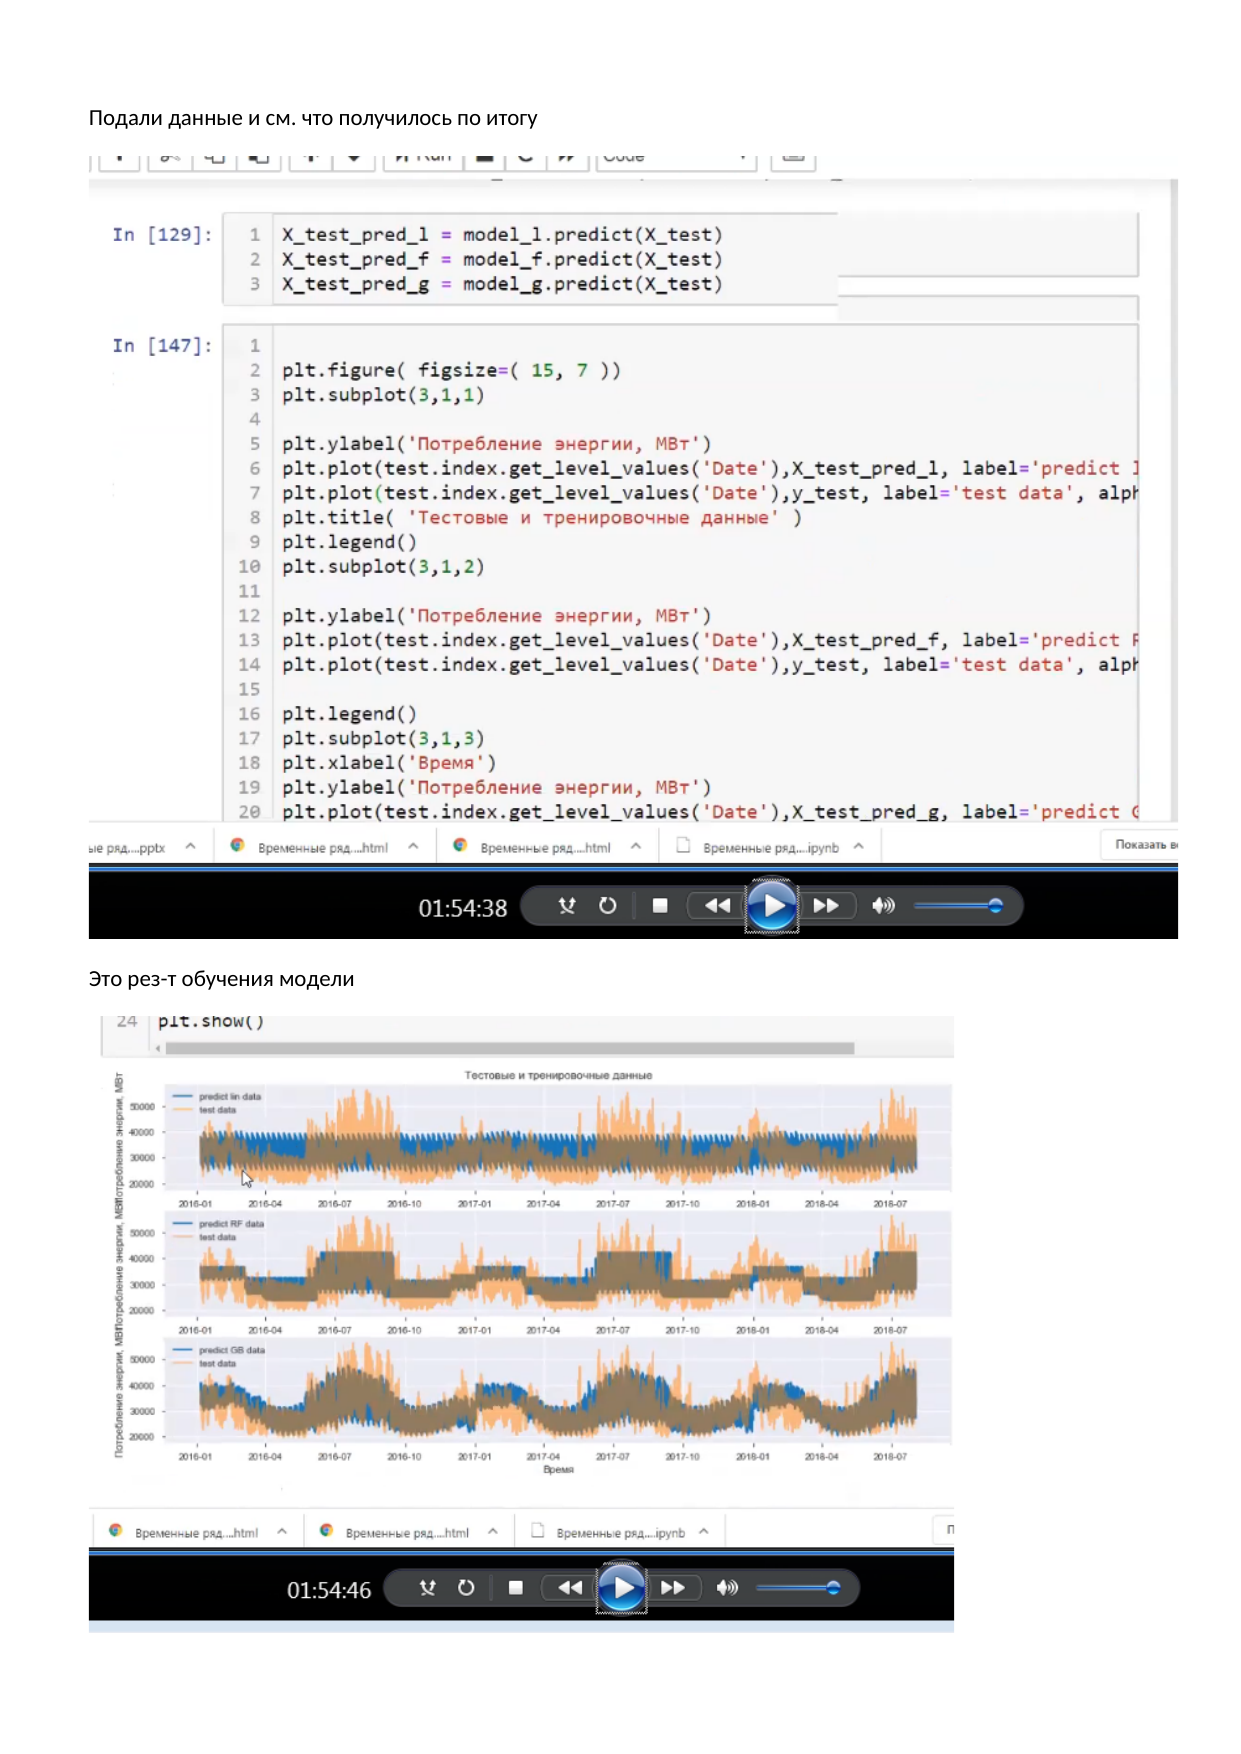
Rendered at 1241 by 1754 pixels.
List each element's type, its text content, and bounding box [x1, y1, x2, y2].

picture [88, 1016, 955, 1633]
text Это рез-т обучения модели [89, 964, 1240, 992]
text Подали данные и см. что получилось по итогу [89, 103, 1240, 131]
picture [88, 156, 1179, 939]
